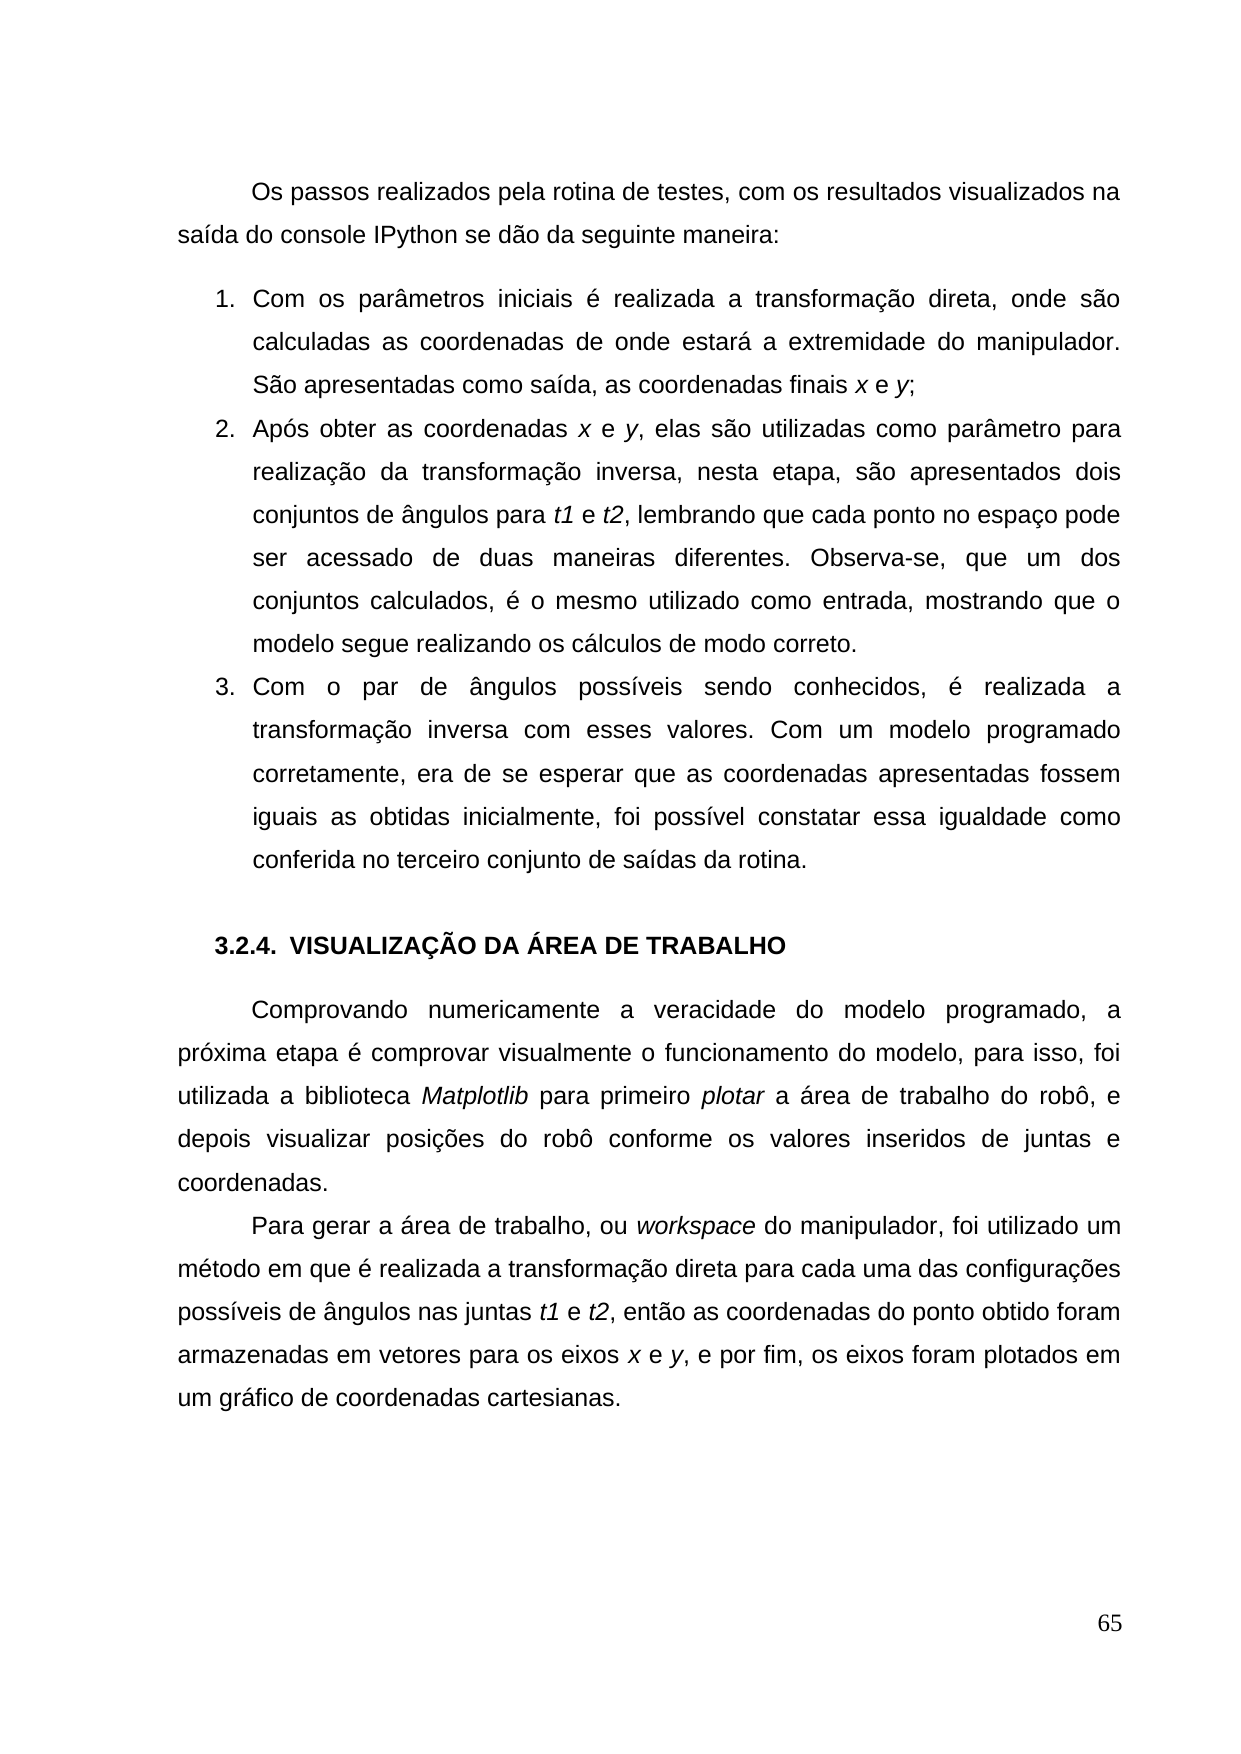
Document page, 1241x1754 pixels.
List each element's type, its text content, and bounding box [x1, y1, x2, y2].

list Após obter as coordenadas x e y, elas são utilizadas como parâmetro para realização da transformação inversa, nesta etapa, são apresentados dois conjuntos de ângulos para t1 e t2, lembrando que cada ponto no espaço pode ser acessado de duas maneiras diferentes. Observa-se, que um dos conjuntos calculados, é o mesmo utilizado como entrada, mostrando que o modelo segue realizando os cálculos de modo correto. [215, 414, 1122, 658]
list Com os parâmetros iniciais é realizada a transformação direta, onde são calculadas as coordenadas de onde estará a extremidade do manipulador. São apresentadas como saída, as coordenadas finais x e y; [215, 284, 1122, 399]
list Com o par de ângulos possíveis sendo conhecidos, é realizada a transformação inversa com esses valores. Com um modelo programado corretamente, era de se esperar que as coordenadas apresentadas fossem iguais as obtidas inicialmente, foi possível constatar essa igualdade como conferida no terceiro conjunto de saídas da rotina. [215, 672, 1122, 874]
text Os passos realizados pela rotina de testes, com os resultados visualizados na saída do console IPython se dão da seguinte maneira: [177, 177, 1122, 249]
text Comprovando numericamente a veracidade do modelo programado, a próxima etapa é comprovar visualmente o funcionamento do modelo, para isso, foi utilizada a biblioteca Matplotlib para primeiro plotar a área de trabalho do robô, e depois visualizar posições do robô conforme os valores inseridos de juntas e coordenadas. [177, 995, 1122, 1196]
list VISUALIZAÇÃO DA ÁREA DE TRABALHO [214, 931, 1122, 960]
text Para gerar a área de trabalho, ou workspace do manipulador, foi utilizado um método em que é realizada a transformação direta para cada uma das configurações possíveis de ângulos nas juntas t1 e t2, então as coordenadas do ponto obtido foram armazenadas em vetores para os eixos x e y, e por fim, os eixos foram plotados em um gráfico de coordenadas cartesianas. [177, 1211, 1122, 1412]
